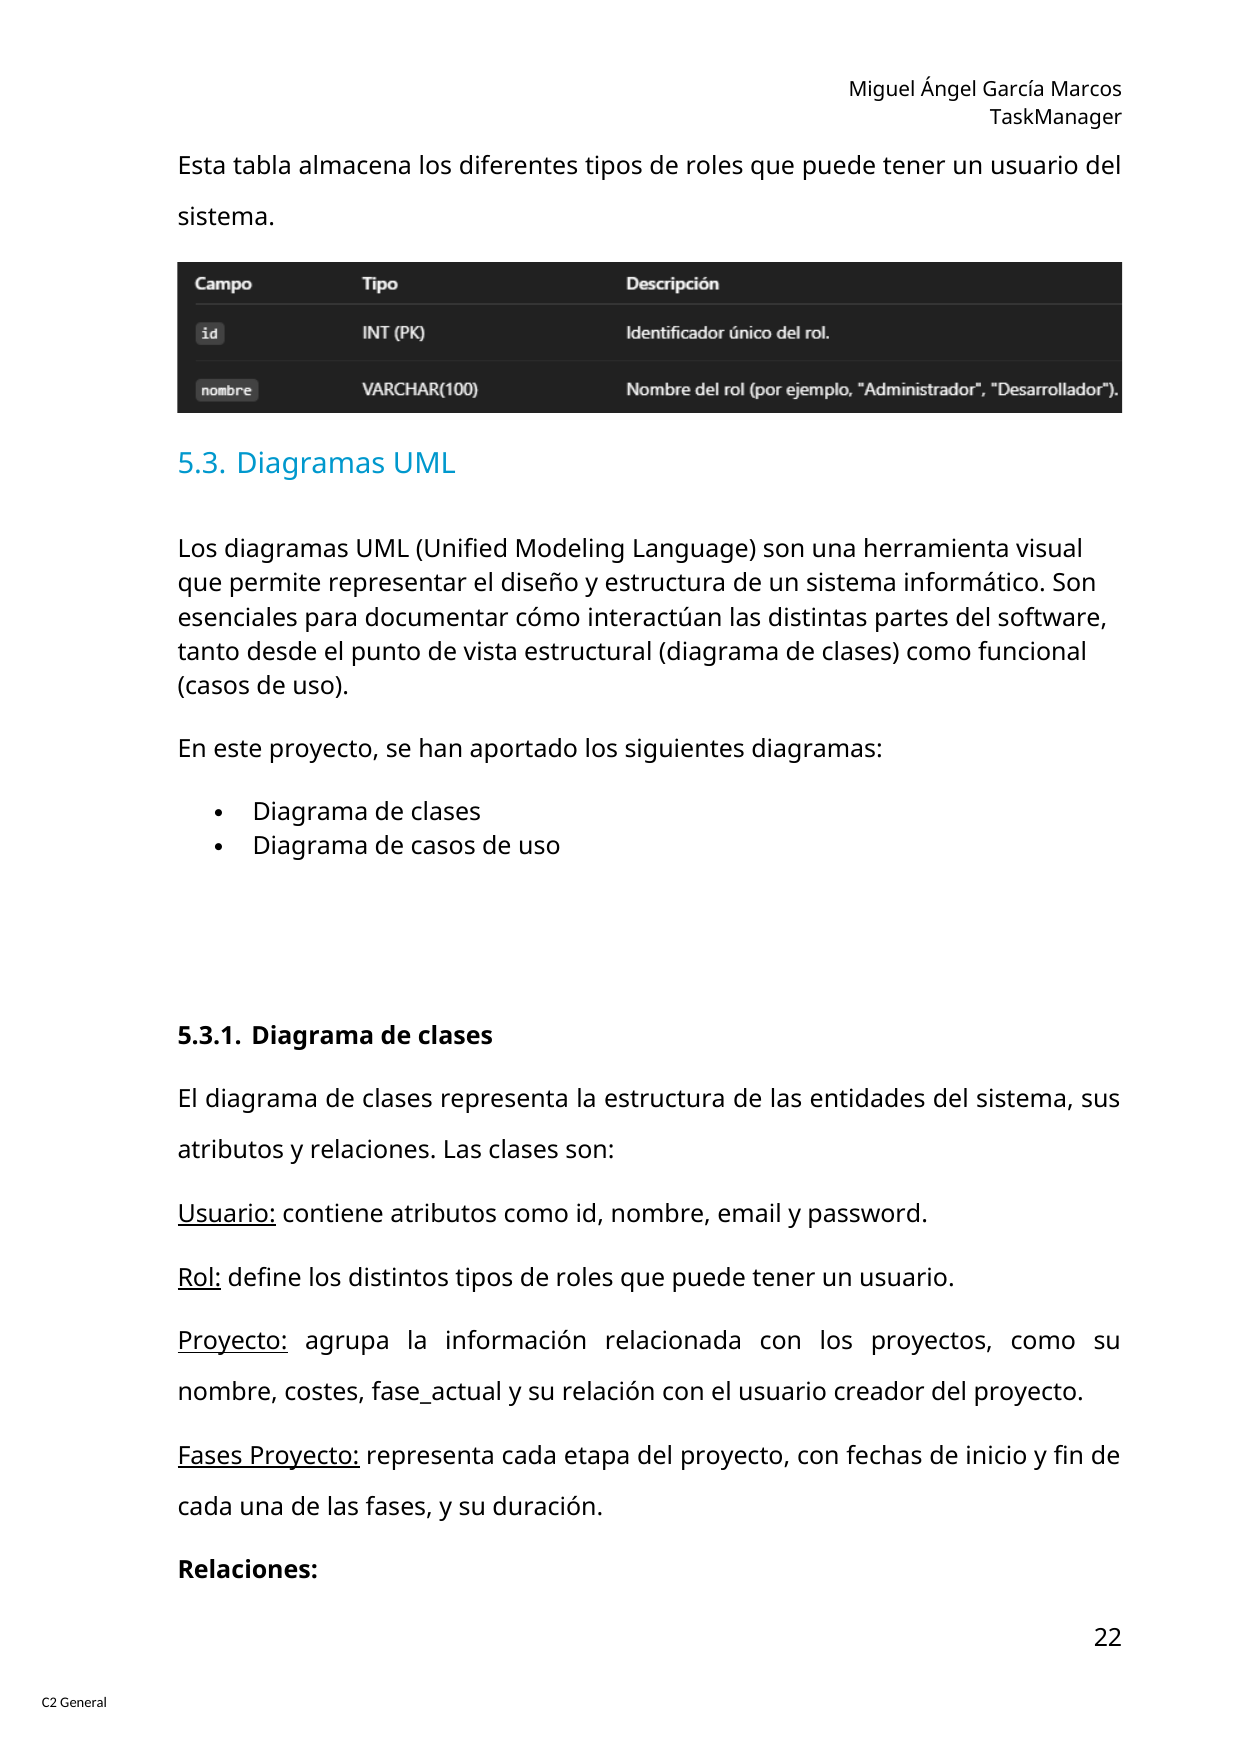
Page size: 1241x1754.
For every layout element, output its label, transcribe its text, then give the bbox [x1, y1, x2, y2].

text Esta tabla almacena los diferentes tipos de roles que puede tener un usuario del sistema. [177, 148, 1122, 233]
subtitle Diagramas UML [177, 442, 1122, 482]
list Diagrama de clases [215, 794, 1122, 828]
text Rol: define los distintos tipos de roles que puede tener un usuario. [177, 1259, 1122, 1293]
list Diagrama de casos de uso [215, 828, 1122, 862]
text Los diagramas UML (Unified Modeling Language) son una herramienta visual que permite representar el diseño y estructura de un sistema informático. Son esenciales para documentar cómo interactúan las distintas partes del software, tanto desde el punto de vista estructural (diagrama de clases) como funcional (casos de uso). [177, 531, 1122, 701]
text Usuario: contiene atributos como id, nombre, email y password. [177, 1196, 1122, 1230]
text En este proyecto, se han aportado los siguientes diagramas: [177, 731, 1122, 764]
text Fases Proyecto: representa cada etapa del proyecto, con fechas de inicio y fin de cada una de las fases, y su duración. [177, 1437, 1122, 1522]
text El diagrama de clases representa la estructura de las entidades del sistema, sus atributos y relaciones. Las clases son: [177, 1081, 1122, 1166]
subtitle Diagrama de clases [177, 1017, 1122, 1052]
text Proyecto: agrupa la información relacionada con los proyectos, como su nombre, costes, fase_actual y su relación con el usuario creador del proyecto. [177, 1323, 1122, 1408]
text Relaciones: [177, 1552, 1122, 1586]
picture [177, 262, 1123, 413]
